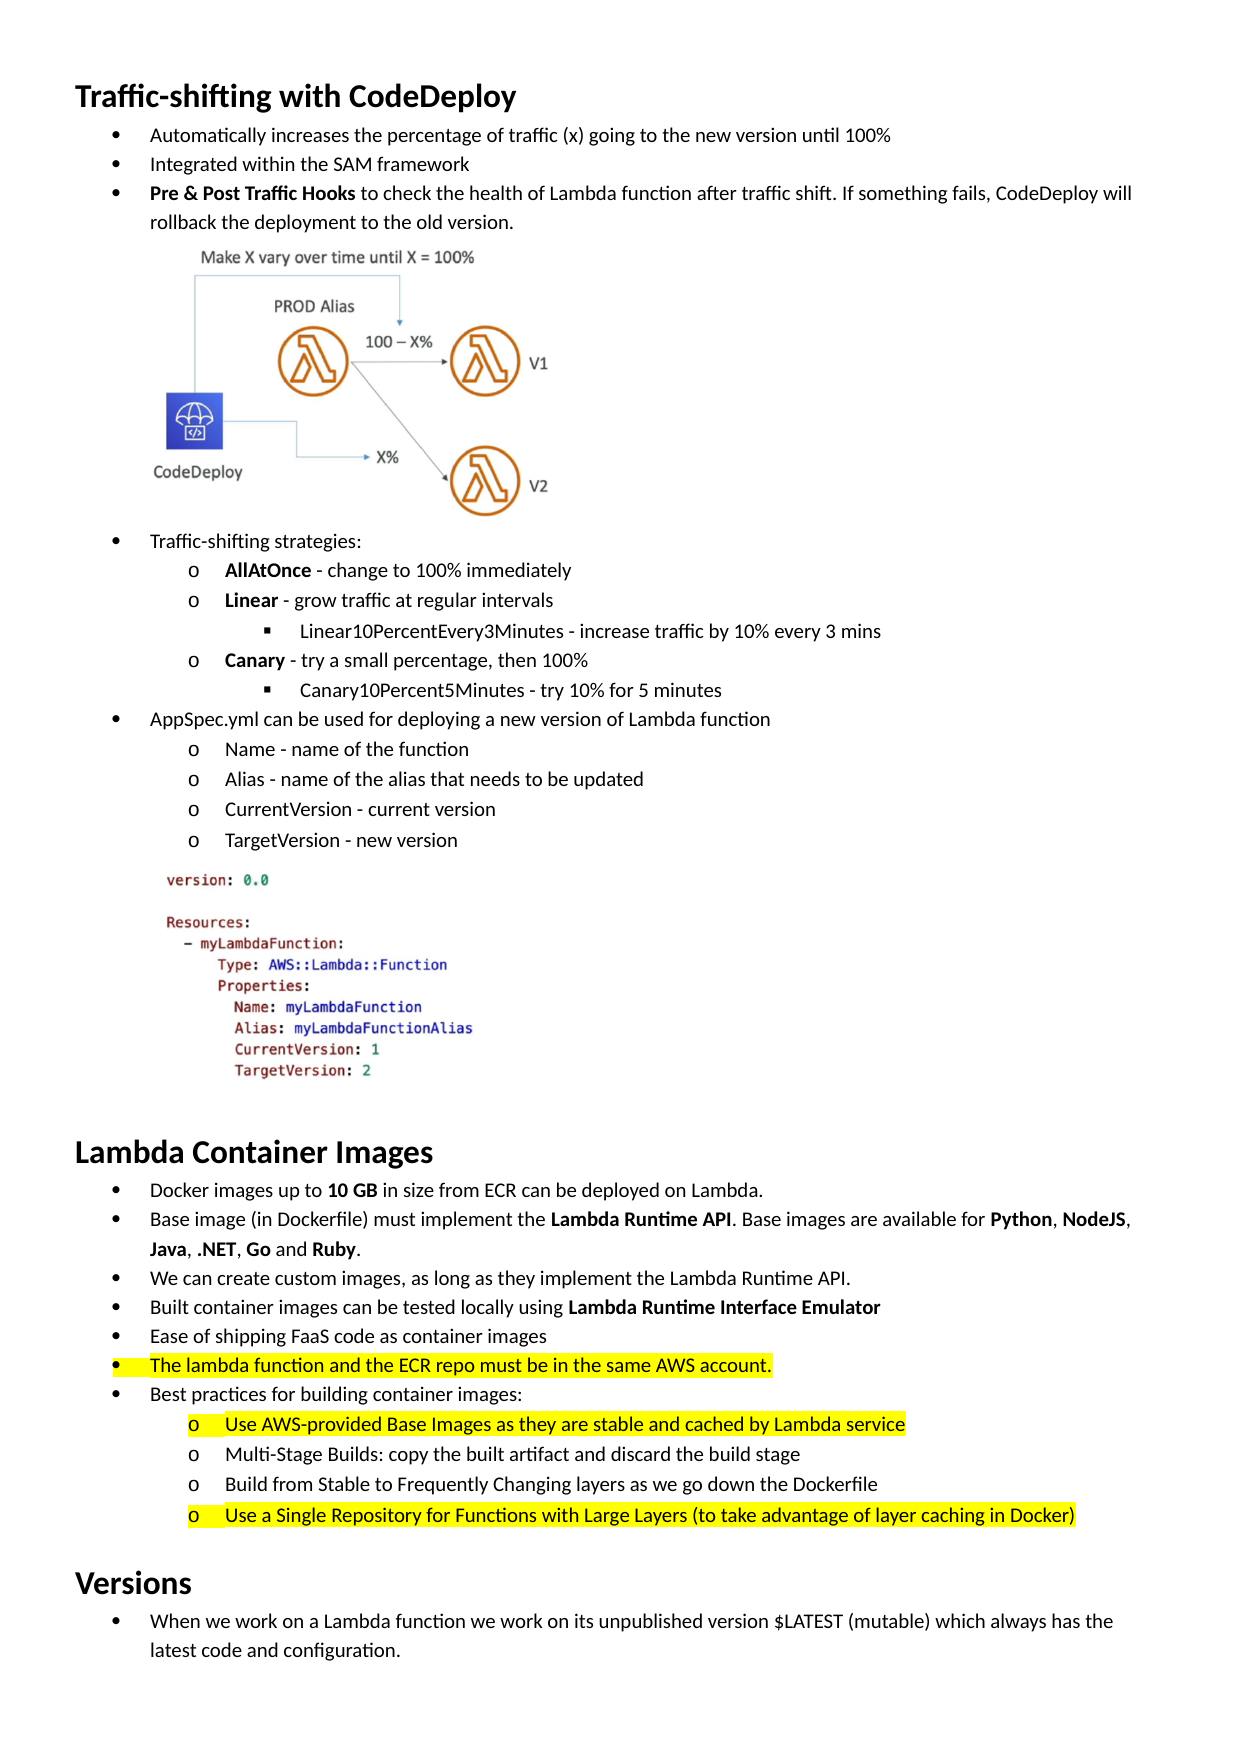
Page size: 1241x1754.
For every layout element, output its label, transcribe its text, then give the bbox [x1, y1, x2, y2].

list Automatically increases the percentage of traffic (x) going to the new version until 100% [112, 122, 1165, 147]
list Linear - grow traffic at regular intervals [187, 587, 1165, 614]
list Use a Single Repository for Functions with Large Layers (to take advantage of layer caching in Docker) [225, 1502, 1165, 1528]
list Ease of shipping FaaS code as container images [112, 1323, 1165, 1349]
list Alias - name of the alias that needs to be updated [187, 766, 1165, 793]
list Canary - try a small percentage, then 100% [187, 647, 1165, 673]
list TargetVersion - new version [187, 827, 1165, 853]
list Traffic-shifting strategies: [112, 528, 1165, 553]
text Lambda Container Images [75, 1131, 1165, 1171]
list Docker images up to 10 GB in size from ECR can be deployed on Lambda. [112, 1177, 1165, 1203]
list When we work on a Lambda function we work on its unpublished version $LATEST (mutable) which always has the latest code and configuration. [112, 1608, 1165, 1663]
list The lambda function and the ECR repo must be in the same AWS account. [112, 1352, 1165, 1378]
list Pre & Post Traffic Hooks to check the health of Lambda function after traffic shift. If something fails, CodeDeploy will rollback the deployment to the old version. [112, 180, 1165, 235]
picture [150, 857, 487, 1097]
list Canary10Percent5Minutes - try 10% for 5 minutes [262, 677, 1165, 703]
list Best practices for building container images: [112, 1382, 1165, 1407]
list Use AWS-provided Base Images as they are stable and cached by Lambda service [225, 1411, 1165, 1437]
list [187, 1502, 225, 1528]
list Name - name of the function [187, 736, 1165, 762]
list Build from Stable to Frequently Changing layers as we go down the Dockerfile [187, 1472, 1165, 1498]
list Multi-Stage Builds: copy the built artifact and discard the build stage [187, 1441, 1165, 1468]
list AllAtOnce - change to 100% immediately [187, 557, 1165, 583]
list We can create custom images, as long as they implement the Lambda Runtime API. [112, 1265, 1165, 1290]
list Linear10PercentEvery3Minutes - increase traffic by 10% every 3 mins [262, 618, 1165, 643]
text Traffic-shifting with CodeDeploy [75, 75, 1165, 116]
list CurrentVersion - current version [187, 797, 1165, 823]
list Built container images can be tested locally using Lambda Runtime Interface Emulator [112, 1294, 1165, 1319]
list AppSpec.yml can be used for deploying a new version of Lambda function [112, 707, 1165, 732]
list Integrated within the SAM framework [112, 151, 1165, 176]
list Base image (in Dockerfile) must implement the Lambda Runtime API. Base images are available for Python, NodeJS, Java, .NET, Go and Ruby. [112, 1207, 1165, 1261]
text Versions [75, 1562, 1165, 1602]
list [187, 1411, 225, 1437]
picture [150, 238, 556, 524]
